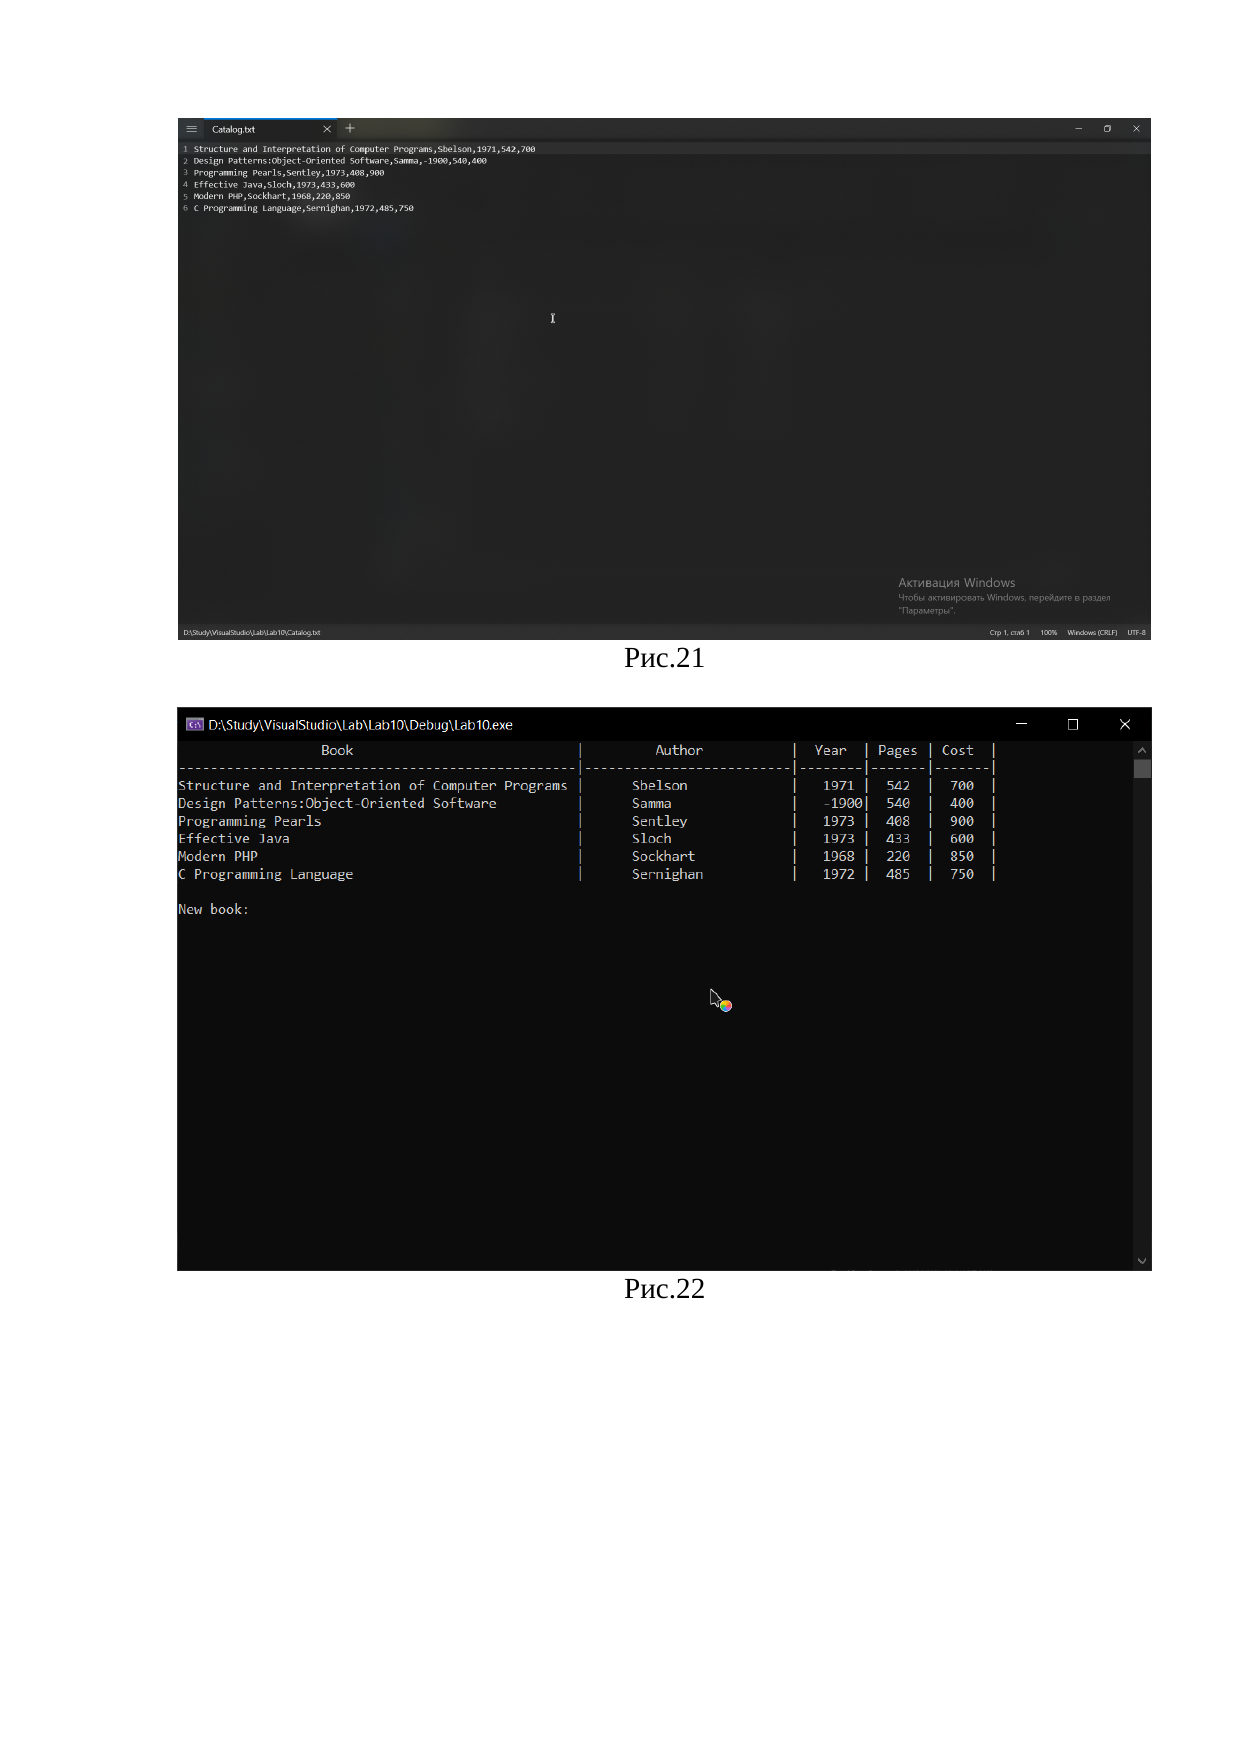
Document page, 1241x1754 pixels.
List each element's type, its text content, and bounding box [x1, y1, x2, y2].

picture [178, 118, 1151, 640]
text Рис.22 [177, 1271, 1152, 1304]
picture [177, 707, 1152, 1271]
text Рис.21 [177, 640, 1152, 674]
